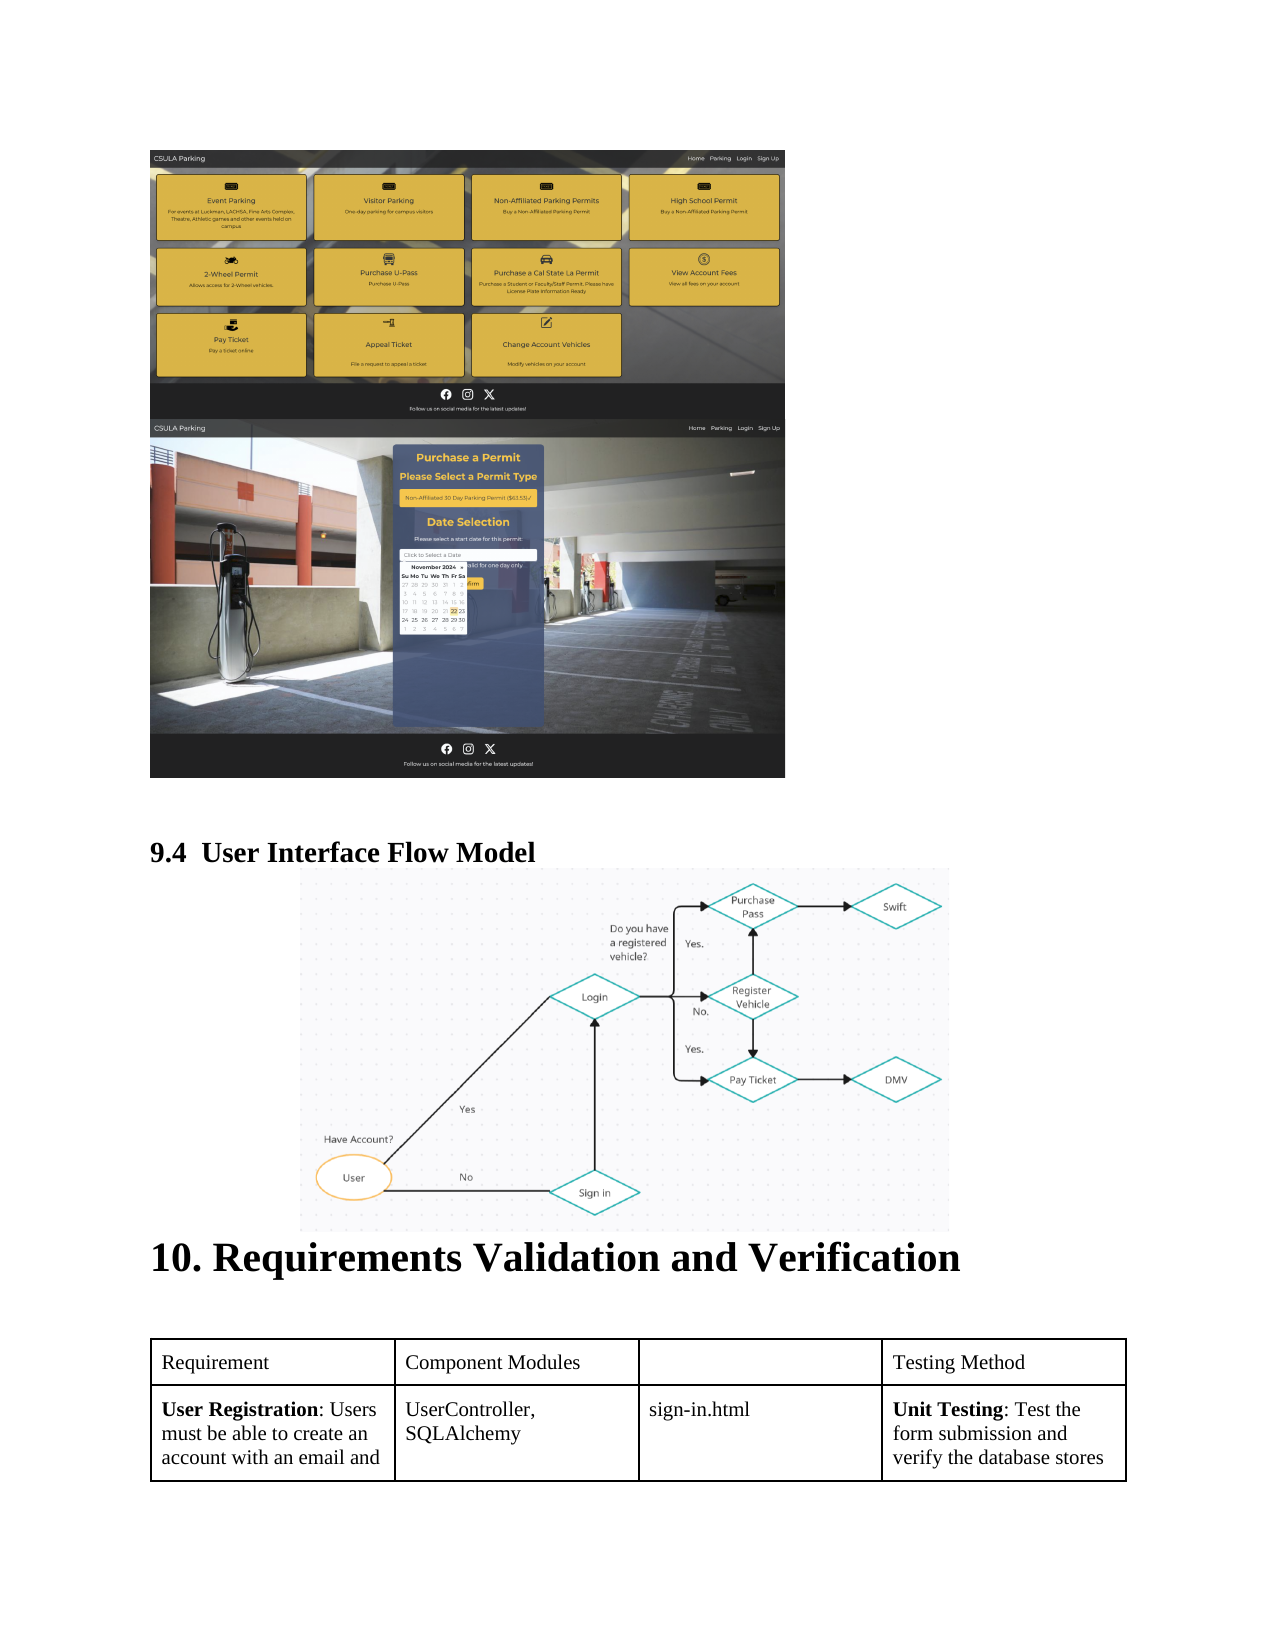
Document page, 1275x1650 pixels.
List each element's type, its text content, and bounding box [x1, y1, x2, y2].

text 10. Requirements Validation and Verification [150, 1232, 1125, 1280]
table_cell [883, 1386, 1125, 1479]
table_cell sign-in.html [640, 1386, 881, 1479]
table_header [640, 1340, 881, 1384]
picture [150, 150, 786, 778]
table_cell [152, 1386, 394, 1479]
table_header Component Modules [396, 1340, 638, 1384]
picture [300, 868, 950, 1232]
text 9.4 User Interface Flow Model [150, 835, 1125, 869]
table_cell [396, 1386, 638, 1479]
table_header Testing Method [883, 1340, 1125, 1384]
table_header Requirement [152, 1340, 394, 1384]
